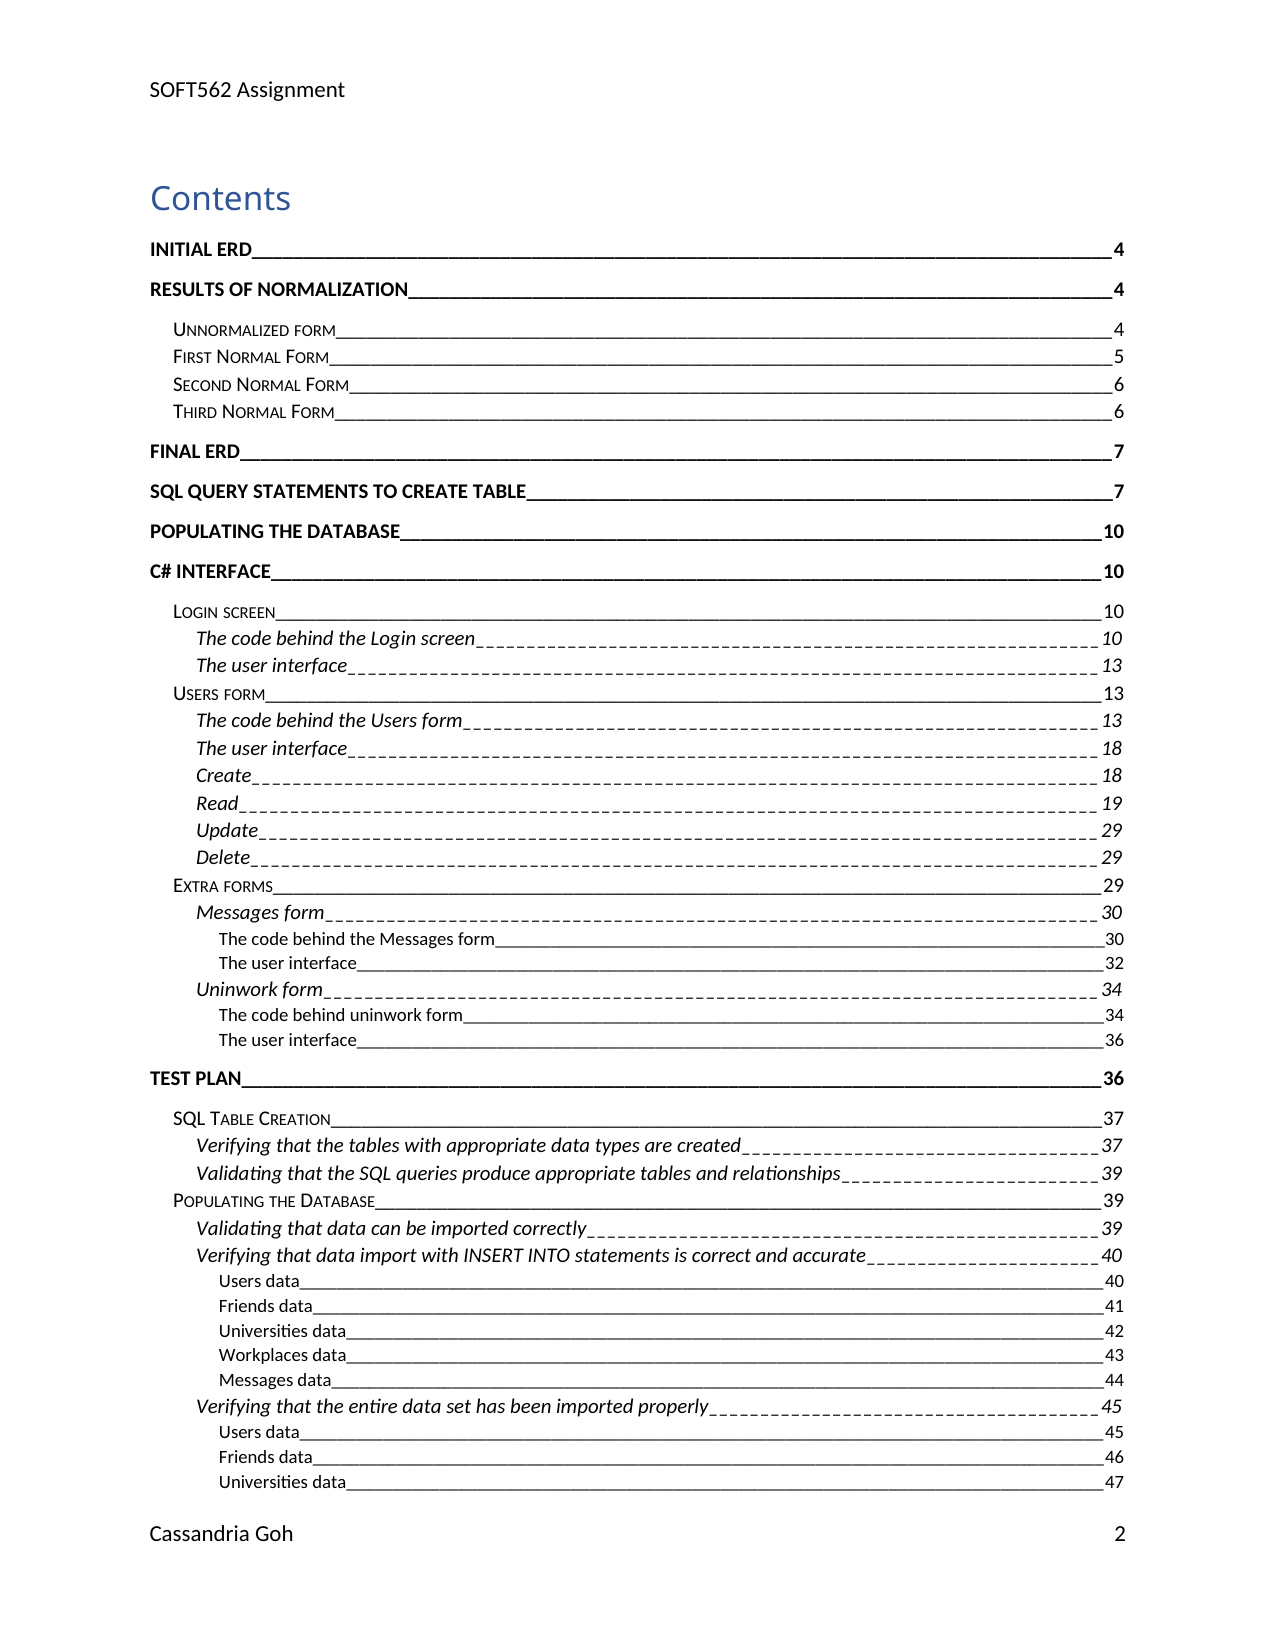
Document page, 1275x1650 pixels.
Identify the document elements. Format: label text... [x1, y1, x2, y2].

text Workplaces data 43 [219, 1344, 1125, 1367]
text Verifying that the entire data set has been imported properly 45 [196, 1393, 1125, 1418]
text Uninwork form 34 [196, 976, 1125, 1001]
text Initial ERD 4 [150, 236, 1125, 262]
text Users data 40 [219, 1269, 1125, 1292]
text Universities data 42 [219, 1319, 1125, 1342]
text SQL Table Creation 37 [173, 1105, 1125, 1131]
text Populating the Database 10 [150, 518, 1125, 543]
text Second Normal Form 6 [173, 371, 1125, 396]
text Login screen 10 [173, 598, 1125, 623]
text Delete 29 [196, 844, 1125, 870]
text SQL Query Statements to Create Table 7 [150, 478, 1125, 504]
text Messages data 44 [219, 1368, 1125, 1391]
text Create 18 [196, 762, 1125, 788]
text Messages form 30 [196, 899, 1125, 925]
text Final ERD 7 [150, 438, 1125, 464]
text C# Interface 10 [150, 558, 1125, 583]
text The code behind uninwork form 34 [219, 1003, 1125, 1026]
text Friends data 46 [219, 1445, 1125, 1468]
text Populating the Database 39 [173, 1187, 1125, 1213]
text Validating that data can be imported correctly 39 [196, 1215, 1125, 1240]
text Third Normal Form 6 [173, 398, 1125, 424]
text The user interface 18 [196, 735, 1125, 760]
text Users form 13 [173, 680, 1125, 706]
subtitle Contents [150, 175, 1125, 220]
text First Normal Form 5 [173, 344, 1125, 369]
text Update 29 [196, 817, 1125, 842]
text The user interface 36 [219, 1028, 1125, 1051]
text The code behind the Messages form 30 [219, 927, 1125, 949]
text The user interface 32 [219, 951, 1125, 974]
text Verifying that the tables with appropriate data types are created 37 [196, 1133, 1125, 1158]
text Results of Normalization 4 [150, 276, 1125, 302]
text The user interface 13 [196, 653, 1125, 678]
text Users data 45 [219, 1420, 1125, 1443]
text The code behind the Login screen 10 [196, 625, 1125, 651]
text The code behind the Users form 13 [196, 707, 1125, 733]
text Extra forms 29 [173, 872, 1125, 897]
text Universities data 47 [219, 1470, 1125, 1493]
text Friends data 41 [219, 1294, 1125, 1317]
text Read 19 [196, 790, 1125, 815]
text Validating that the SQL queries produce appropriate tables and relationships 39 [196, 1160, 1125, 1185]
text Verifying that data import with INSERT INTO statements is correct and accurate 40 [196, 1242, 1125, 1268]
text Unnormalized form 4 [173, 316, 1125, 342]
text Test plan 36 [150, 1065, 1125, 1091]
